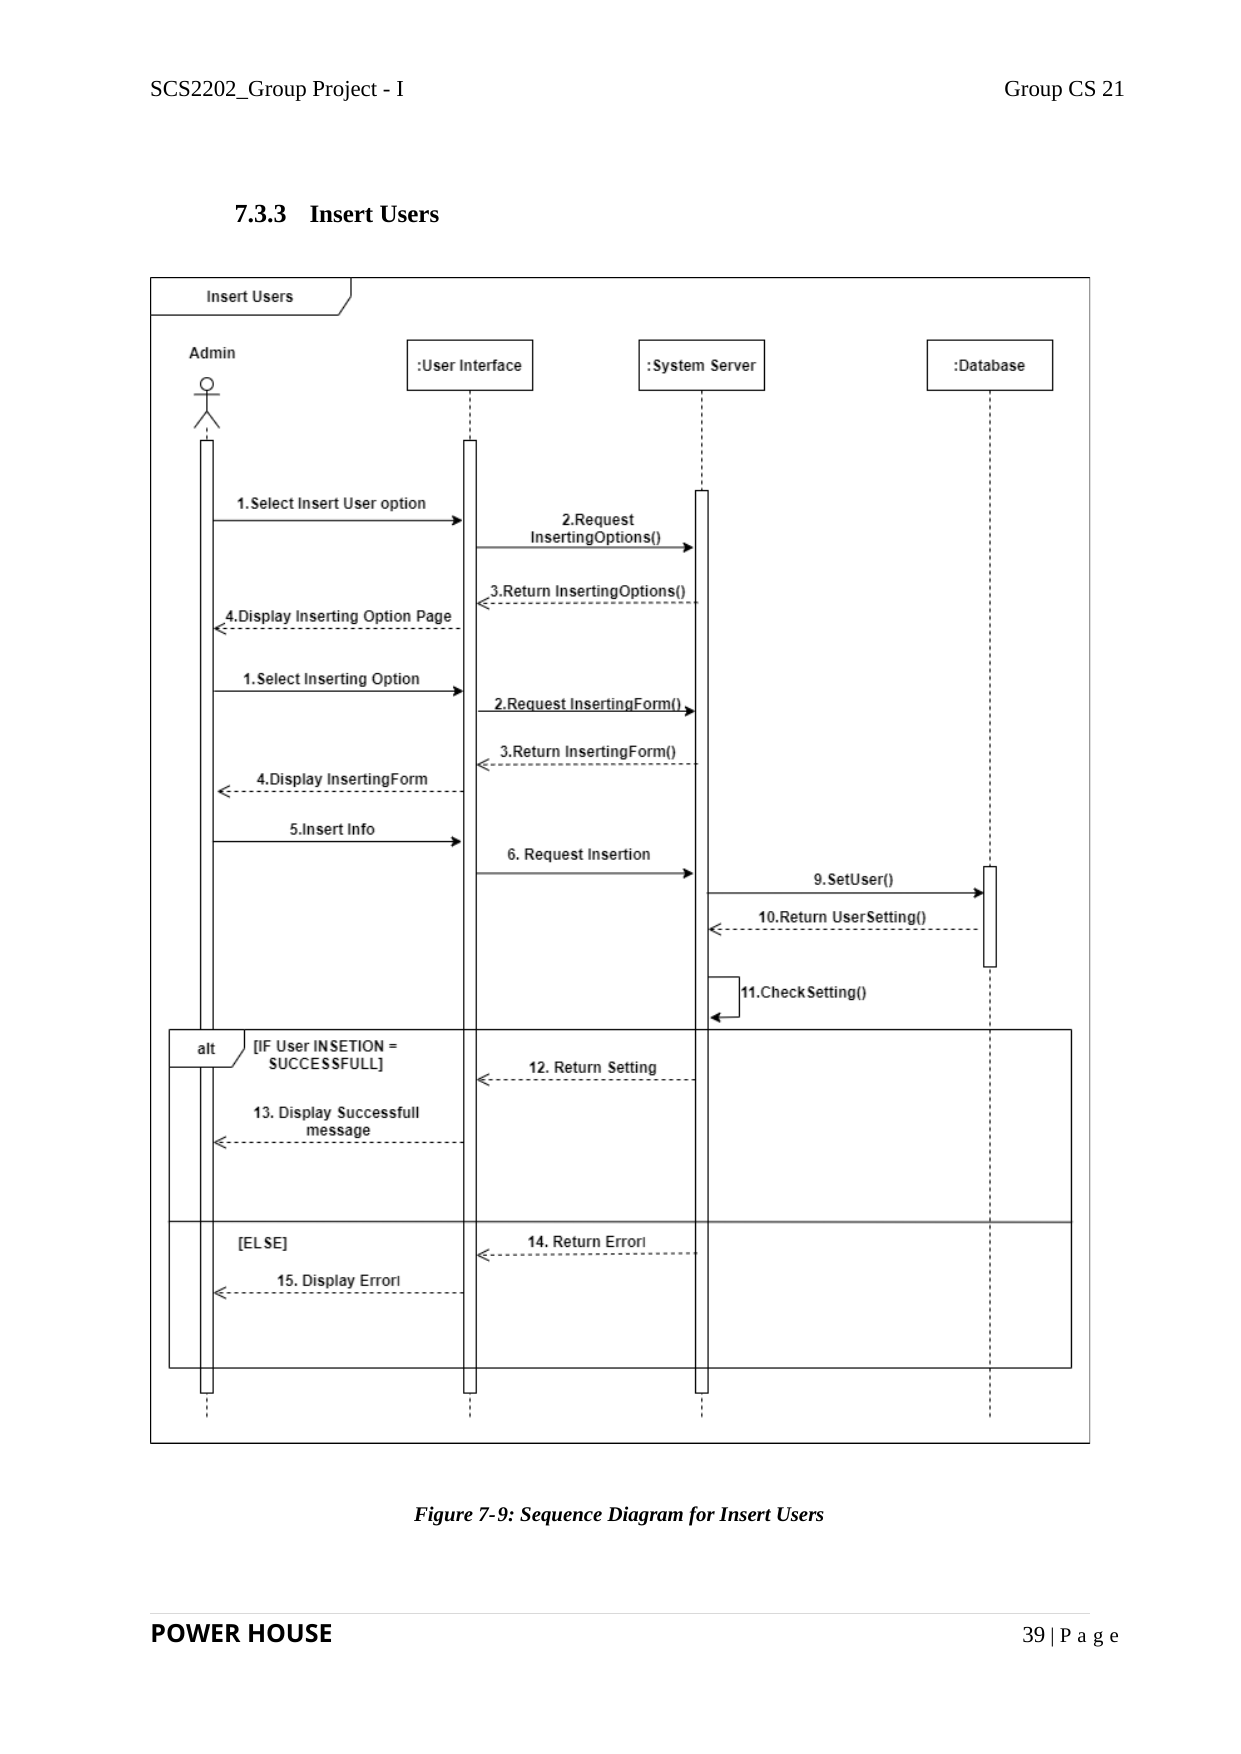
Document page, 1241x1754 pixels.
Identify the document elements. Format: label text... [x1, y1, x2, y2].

picture [150, 277, 1091, 1444]
subtitle Insert Users [234, 198, 1090, 228]
